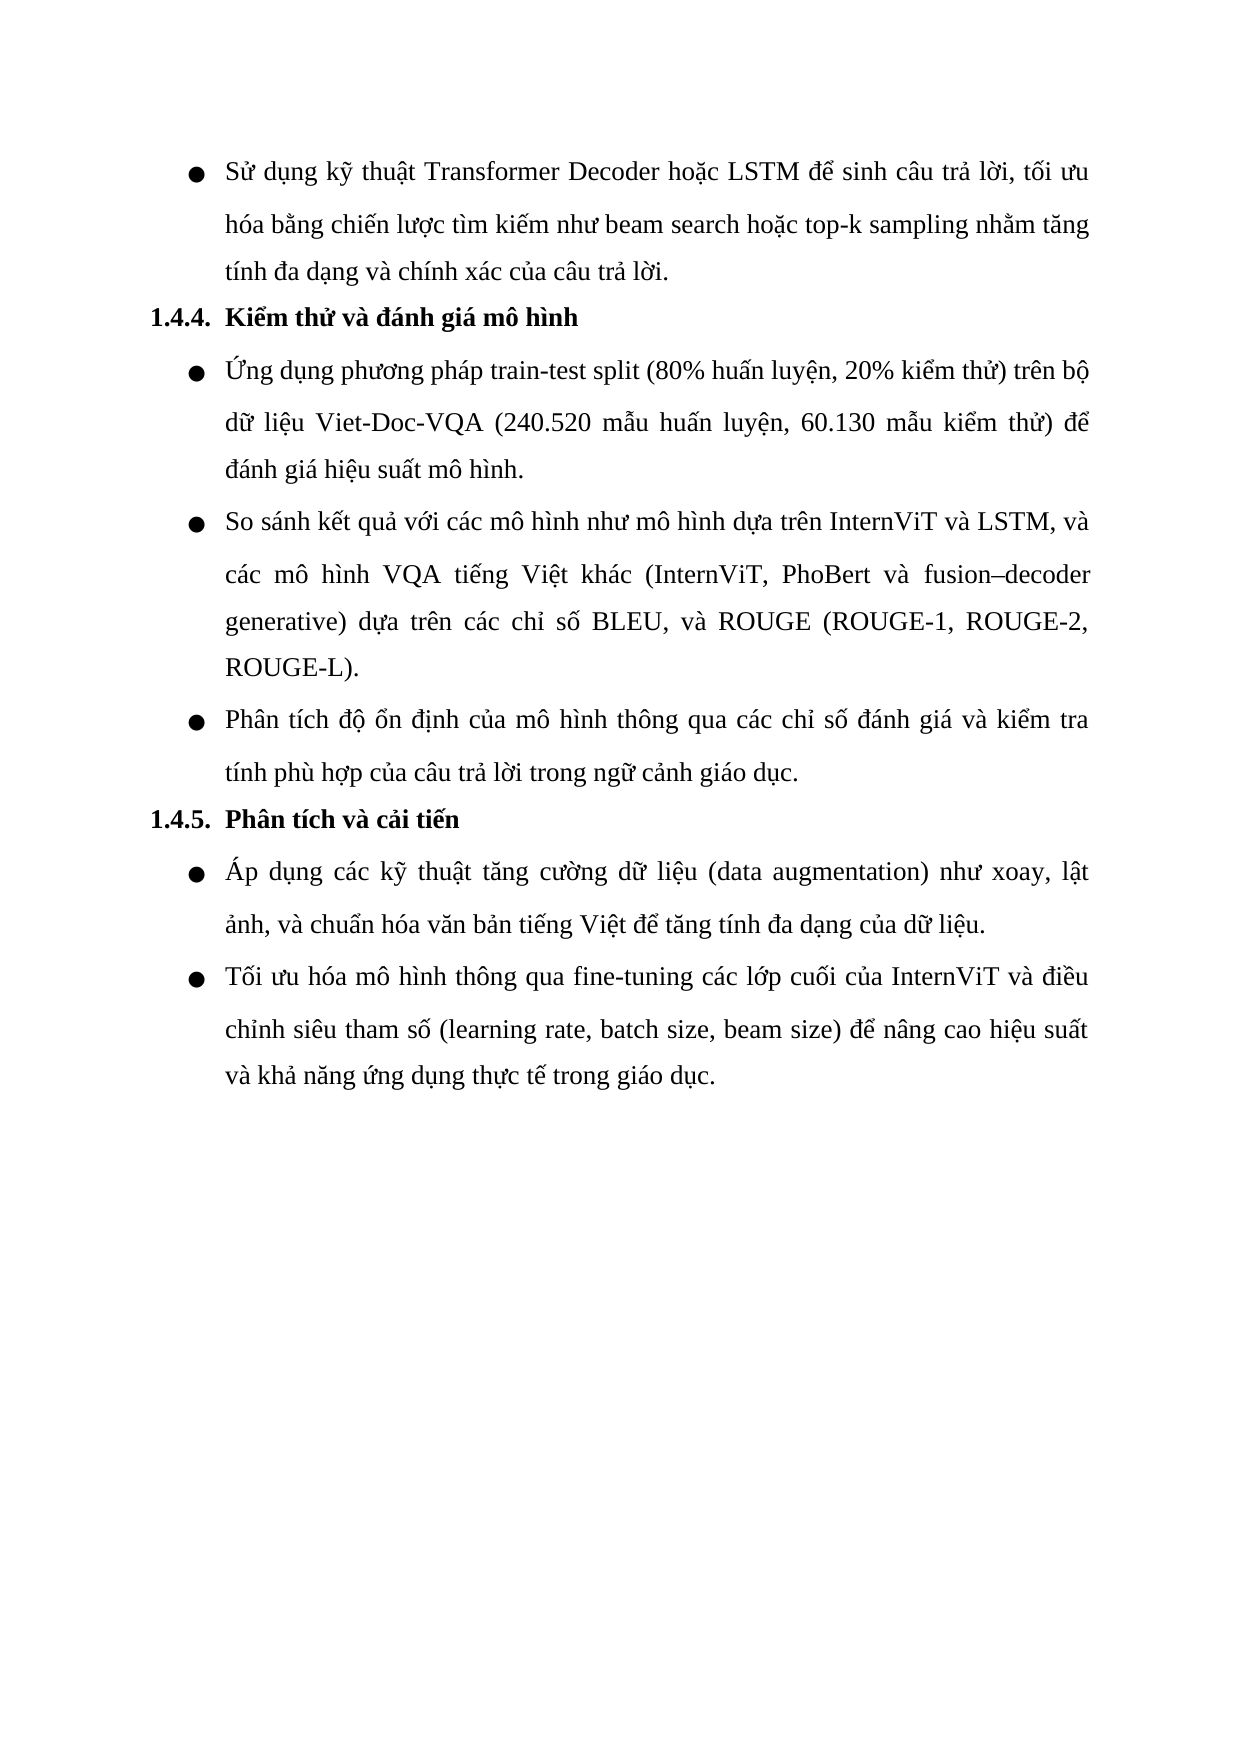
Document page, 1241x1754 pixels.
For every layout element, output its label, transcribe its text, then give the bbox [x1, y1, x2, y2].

list Áp dụng các kỹ thuật tăng cường dữ liệu (data augmentation) như xoay, lật ảnh, và chuẩn hóa văn bản tiếng Việt để tăng tính đa dạng của dữ liệu. [187, 849, 1090, 939]
list Phân tích và cải tiến [150, 803, 1090, 834]
list Phân tích độ ổn định của mô hình thông qua các chỉ số đánh giá và kiểm tra tính phù hợp của câu trả lời trong ngữ cảnh giáo dục. [187, 698, 1090, 787]
list Sử dụng kỹ thuật Transformer Decoder hoặc LSTM để sinh câu trả lời, tối ưu hóa bằng chiến lược tìm kiếm như beam search hoặc top-k sampling nhằm tăng tính đa dạng và chính xác của câu trả lời. [187, 150, 1090, 286]
list So sánh kết quả với các mô hình như mô hình dựa trên InternViT và LSTM, và các mô hình VQA tiếng Việt khác (InternViT, PhoBert và fusion–decoder generative) dựa trên các chỉ số BLEU, và ROUGE (ROUGE-1, ROUGE-2, ROUGE-L). [187, 500, 1090, 682]
list Tối ưu hóa mô hình thông qua fine-tuning các lớp cuối của InternViT và điều chỉnh siêu tham số (learning rate, batch size, beam size) để nâng cao hiệu suất và khả năng ứng dụng thực tế trong giáo dục. [187, 954, 1090, 1091]
list Ứng dụng phương pháp train-test split (80% huấn luyện, 20% kiểm thử) trên bộ dữ liệu Viet-Doc-VQA (240.520 mẫu huấn luyện, 60.130 mẫu kiểm thử) để đánh giá hiệu suất mô hình. [187, 348, 1090, 484]
list Kiểm thử và đánh giá mô hình [150, 302, 1090, 333]
